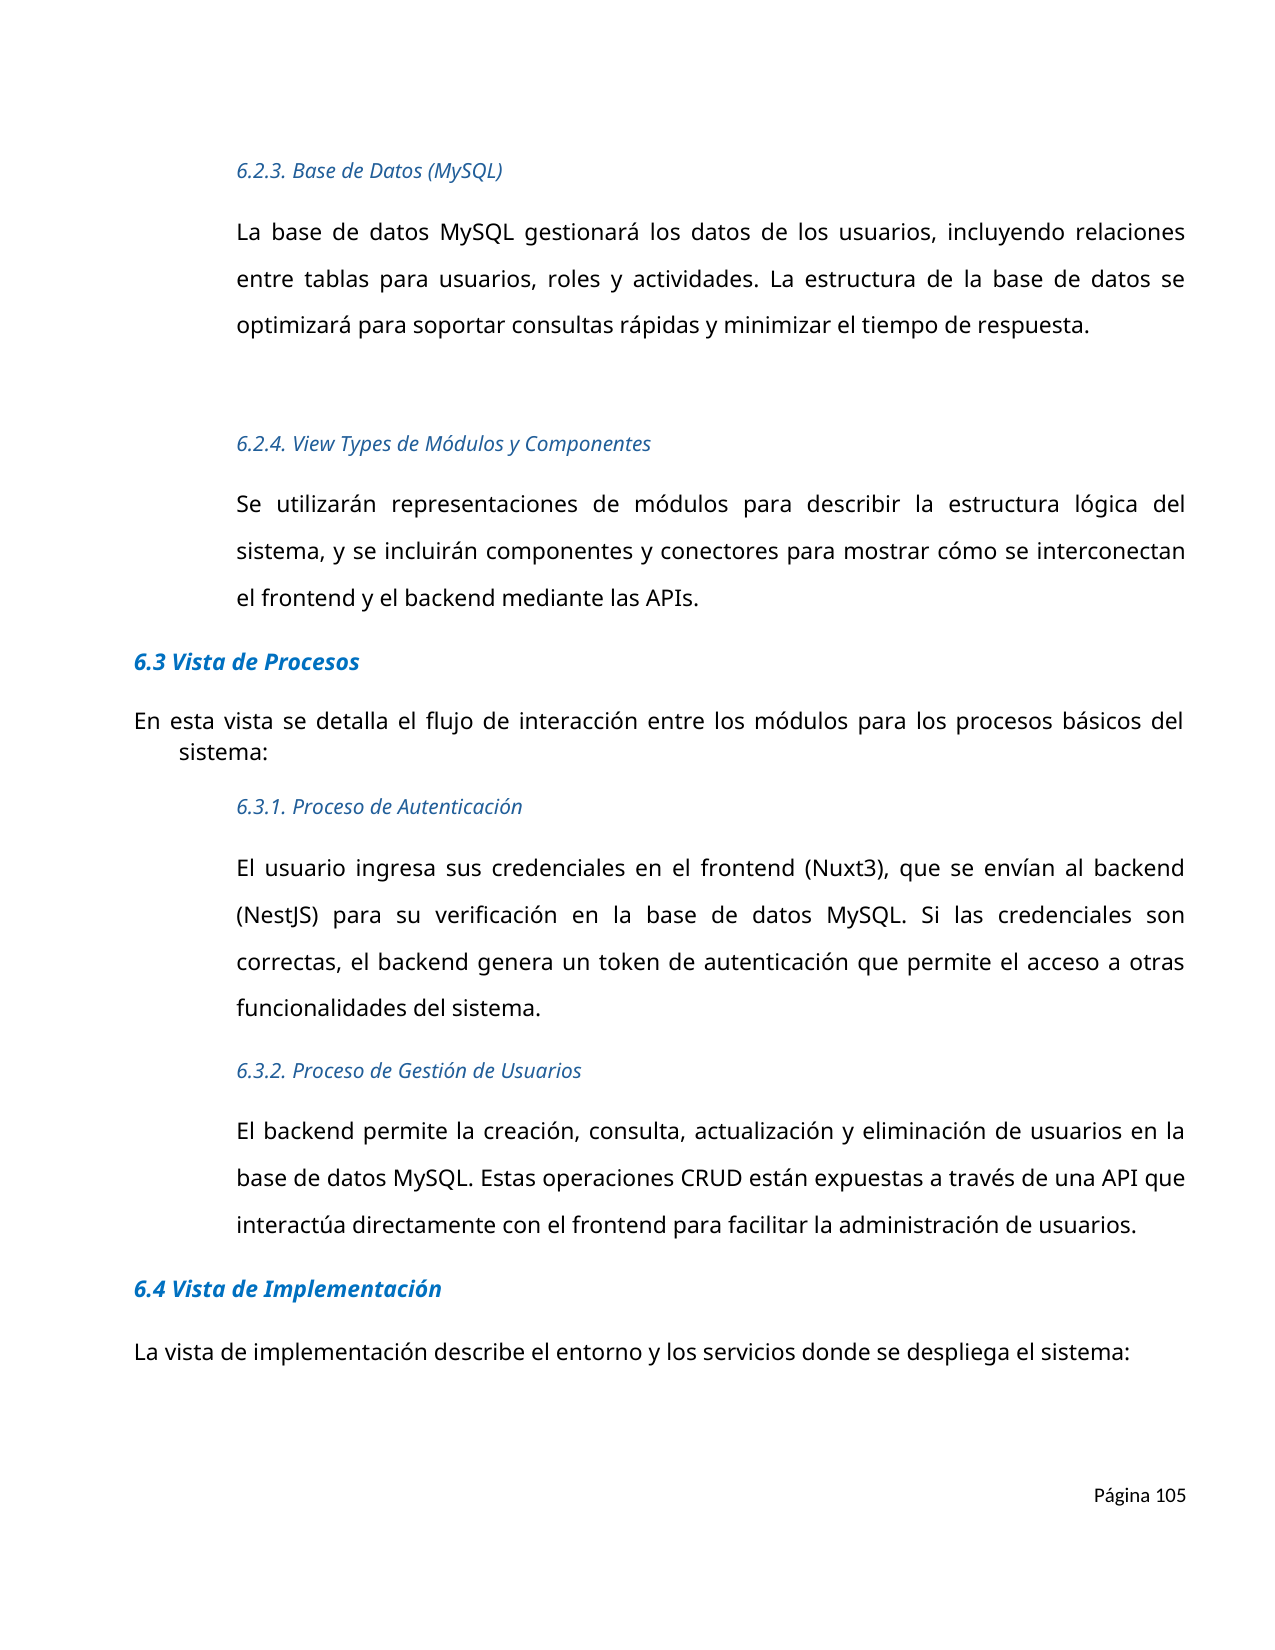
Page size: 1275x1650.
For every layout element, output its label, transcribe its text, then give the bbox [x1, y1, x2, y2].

subtitle 6.2.3. Base de Datos (MySQL) [236, 156, 1186, 185]
subtitle 6.2.4. View Types de Módulos y Componentes [236, 429, 1186, 457]
subtitle 6.3.1. Proceso de Autenticación [236, 792, 1186, 821]
text El usuario ingresa sus credenciales en el frontend (Nuxt3), que se envían al backend (NestJS) para su verificación en la base de datos MySQL. Si las credenciales son correctas, el backend genera un token de autenticación que permite el acceso a otras funcionalidades del sistema. [236, 852, 1186, 1024]
subtitle 6.4 Vista de Implementación [134, 1272, 1186, 1304]
subtitle 6.3 Vista de Procesos [134, 646, 1186, 677]
text La vista de implementación describe el entorno y los servicios donde se despliega el sistema: [134, 1336, 1186, 1367]
subtitle 6.3.2. Proceso de Gestión de Usuarios [236, 1056, 1186, 1084]
text El backend permite la creación, consulta, actualización y eliminación de usuarios en la base de datos MySQL. Estas operaciones CRUD están expuestas a través de una API que interactúa directamente con el frontend para facilitar la administración de usuarios. [236, 1115, 1186, 1240]
text En esta vista se detalla el flujo de interacción entre los módulos para los procesos básicos del sistema: [134, 705, 1186, 767]
text La base de datos MySQL gestionará los datos de los usuarios, incluyendo relaciones entre tablas para usuarios, roles y actividades. La estructura de la base de datos se optimizará para soportar consultas rápidas y minimizar el tiempo de respuesta. [236, 216, 1186, 341]
text Se utilizarán representaciones de módulos para describir la estructura lógica del sistema, y se incluirán componentes y conectores para mostrar cómo se interconectan el frontend y el backend mediante las APIs. [236, 488, 1186, 613]
